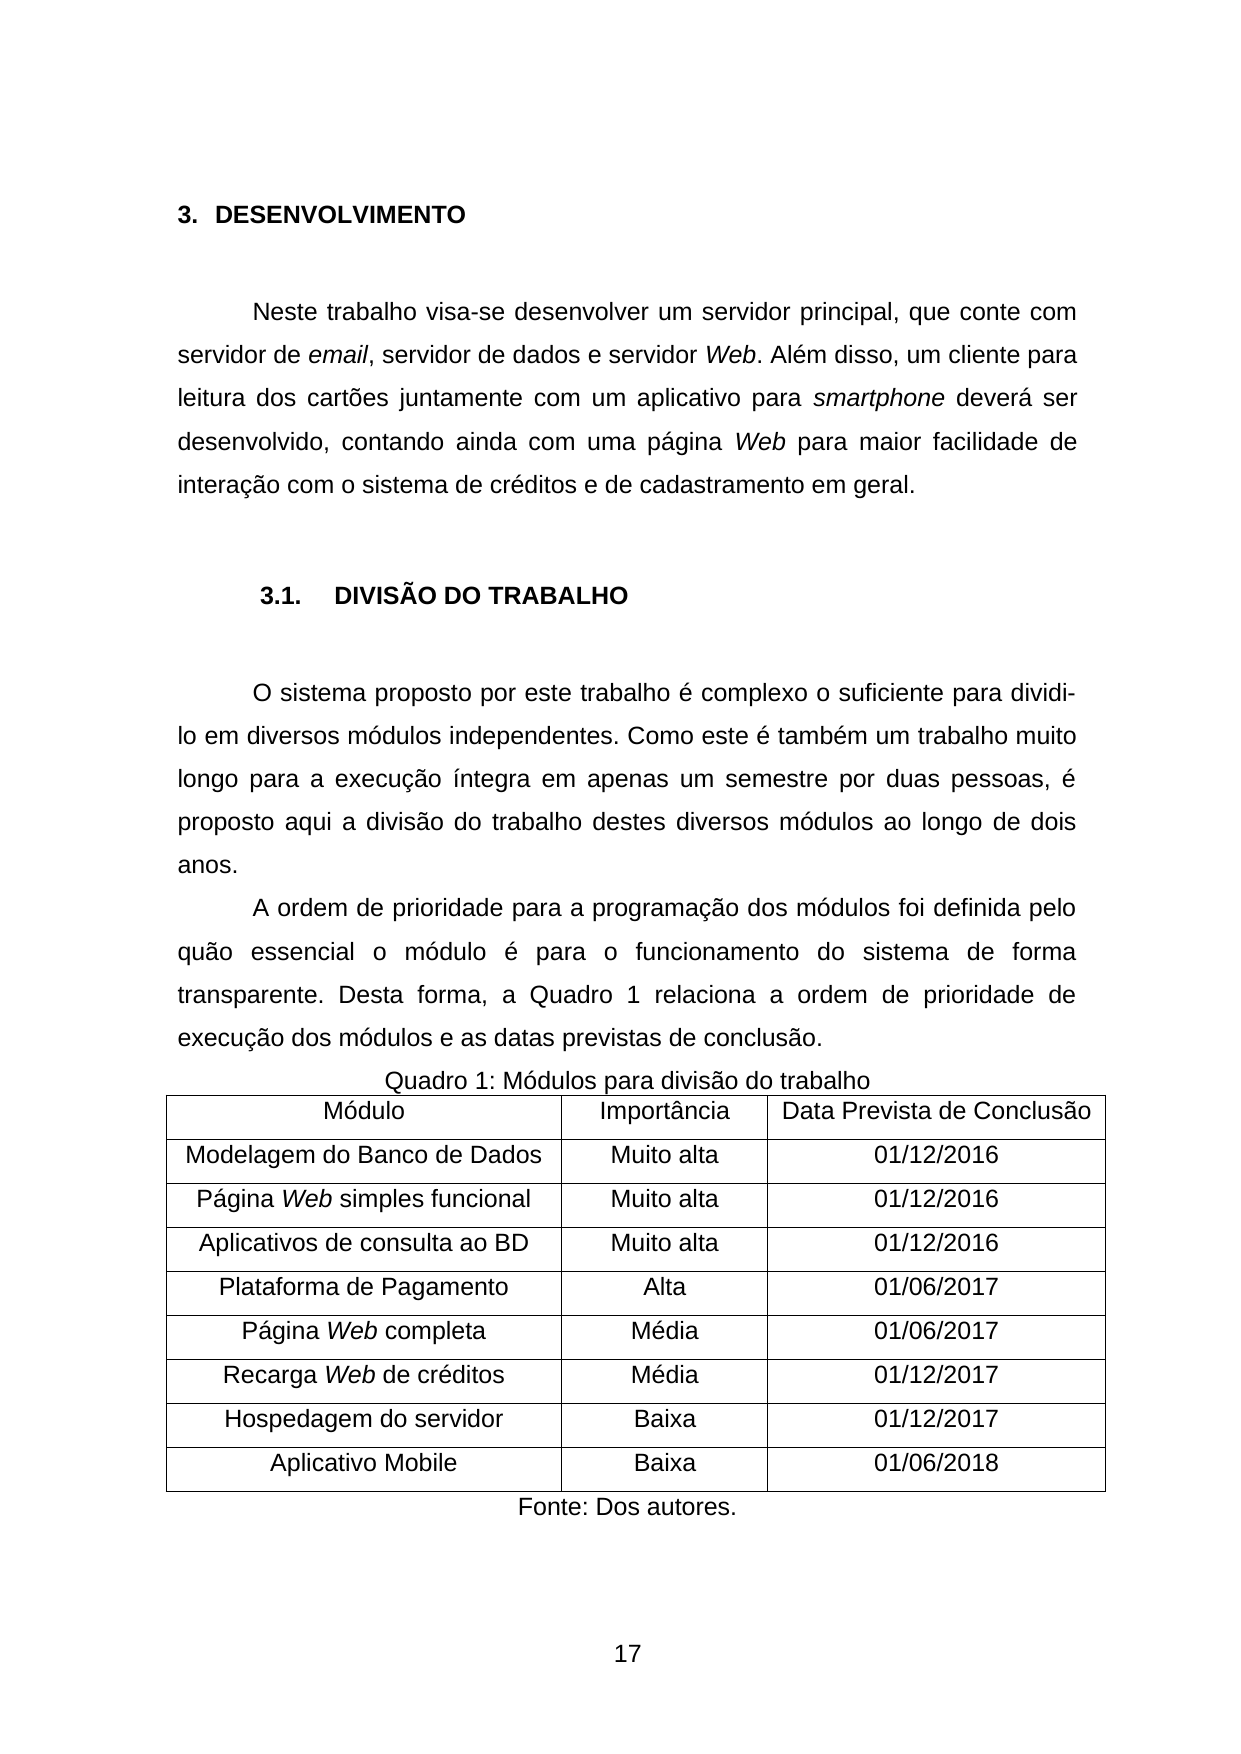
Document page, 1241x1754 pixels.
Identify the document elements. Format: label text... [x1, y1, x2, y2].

text A ordem de prioridade para a programação dos módulos foi definida pelo quão essencial o módulo é para o funcionamento do sistema de forma transparente. Desta forma, a Quadro 1 relaciona a ordem de prioridade de execução dos módulos e as datas previstas de conclusão. [177, 893, 1078, 1051]
table_cell Baixa [562, 1404, 767, 1447]
table_cell Muito alta [562, 1228, 767, 1271]
text Fonte: Dos autores. [177, 1492, 1078, 1521]
table_cell 01/06/2017 [768, 1316, 1105, 1359]
table_cell Plataforma de Pagamento [167, 1272, 561, 1315]
table_cell Recarga Web de créditos [167, 1360, 561, 1403]
table_cell Muito alta [562, 1184, 767, 1227]
table_cell Muito alta [562, 1140, 767, 1183]
table_cell 01/12/2016 [768, 1140, 1105, 1183]
table_cell Média [562, 1316, 767, 1359]
table_cell Página Web completa [167, 1316, 561, 1359]
table_cell 01/12/2016 [768, 1184, 1105, 1227]
table_cell Baixa [562, 1448, 767, 1491]
table_cell 01/06/2017 [768, 1272, 1105, 1315]
table_cell Média [562, 1360, 767, 1403]
table_cell 01/06/2018 [768, 1448, 1105, 1491]
table_cell 01/12/2017 [768, 1404, 1105, 1447]
table_cell Hospedagem do servidor [167, 1404, 561, 1447]
table_cell Alta [562, 1272, 767, 1315]
text Neste trabalho visa-se desenvolver um servidor principal, que conte com servidor de email, servidor de dados e servidor Web. Além disso, um cliente para leitura dos cartões juntamente com um aplicativo para smartphone deverá ser desenvolvido, contando ainda com uma página Web para maior facilidade de interação com o sistema de créditos e de cadastramento em geral. [177, 297, 1078, 498]
table_cell 01/12/2016 [768, 1228, 1105, 1271]
text Quadro 1: Módulos para divisão do trabalho [177, 1066, 1078, 1094]
table_cell Aplicativos de consulta ao BD [167, 1228, 561, 1271]
table_header Módulo [167, 1096, 561, 1139]
table_header Data Prevista de Conclusão [768, 1096, 1105, 1139]
table_header Importância [562, 1096, 767, 1139]
table_cell 01/12/2017 [768, 1360, 1105, 1403]
subtitle DESENVOLVIMENTO [177, 200, 1078, 229]
table_cell Página Web simples funcional [167, 1184, 561, 1227]
table_cell Aplicativo Mobile [167, 1448, 561, 1491]
subtitle Divisão do trabalho [260, 581, 1078, 609]
table_cell Modelagem do Banco de Dados [167, 1140, 561, 1183]
text O sistema proposto por este trabalho é complexo o suficiente para dividi-lo em diversos módulos independentes. Como este é também um trabalho muito longo para a execução íntegra em apenas um semestre por duas pessoas, é proposto aqui a divisão do trabalho destes diversos módulos ao longo de dois anos. [177, 678, 1078, 879]
